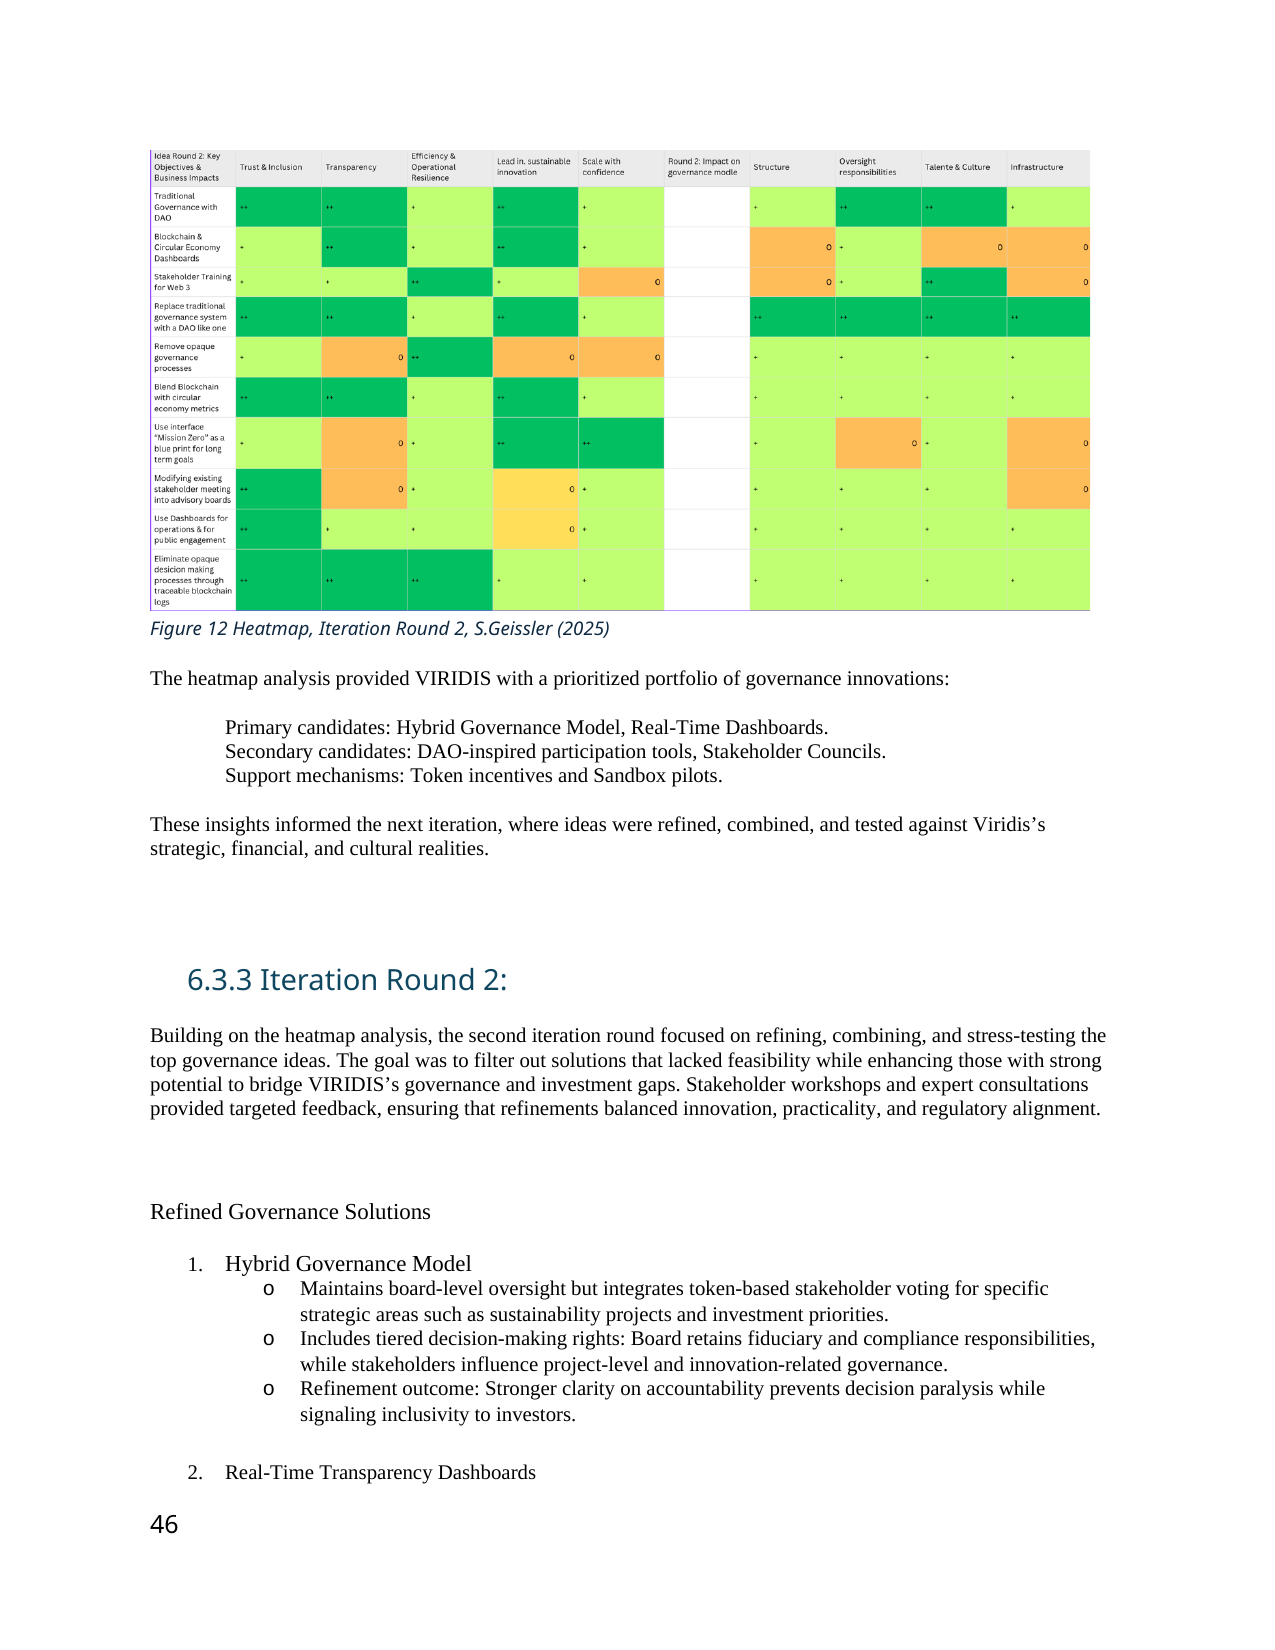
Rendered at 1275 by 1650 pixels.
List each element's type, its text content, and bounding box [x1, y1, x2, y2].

text The heatmap analysis provided VIRIDIS with a prioritized portfolio of governance innovations: [150, 666, 1125, 690]
list Real-Time Transparency Dashboards [187, 1459, 1125, 1484]
text Support mechanisms: Token incentives and Sandbox pilots. [225, 763, 1125, 787]
subtitle 6.3.3 Iteration Round 2: [150, 919, 1125, 998]
text Primary candidates: Hybrid Governance Model, Real-Time Dashboards. [225, 715, 1125, 739]
list Maintains board-level oversight but integrates token-based stakeholder voting for specific strategic areas such as sustainability projects and investment priorities. [262, 1276, 1125, 1326]
text These insights informed the next iteration, where ideas were refined, combined, and tested against Viridis’s strategic, financial, and cultural realities. [150, 812, 1125, 894]
text Building on the heatmap analysis, the second iteration round focused on refining, combining, and stress-testing the top governance ideas. The goal was to filter out solutions that lacked feasibility while enhancing those with strong potential to bridge VIRIDIS’s governance and investment gaps. Stakeholder workshops and expert consultations provided targeted feedback, ensuring that refinements balanced innovation, practicality, and regulatory alignment. [150, 1023, 1125, 1120]
list Hybrid Governance Model [187, 1250, 1125, 1276]
list Refinement outcome: Stronger clarity on accountability prevents decision paralysis while signaling inclusivity to investors. [262, 1376, 1125, 1459]
list Includes tiered decision-making rights: Board retains fiduciary and compliance responsibilities, while stakeholders influence project-level and innovation-related governance. [262, 1326, 1125, 1376]
text Refined Governance Solutions [150, 1198, 1125, 1225]
picture [150, 150, 1091, 611]
text Figure 12 Heatmap, Iteration Round 2, S.Geissler (2025) [150, 615, 1125, 641]
text Secondary candidates: DAO-inspired participation tools, Stakeholder Councils. [225, 739, 1125, 763]
